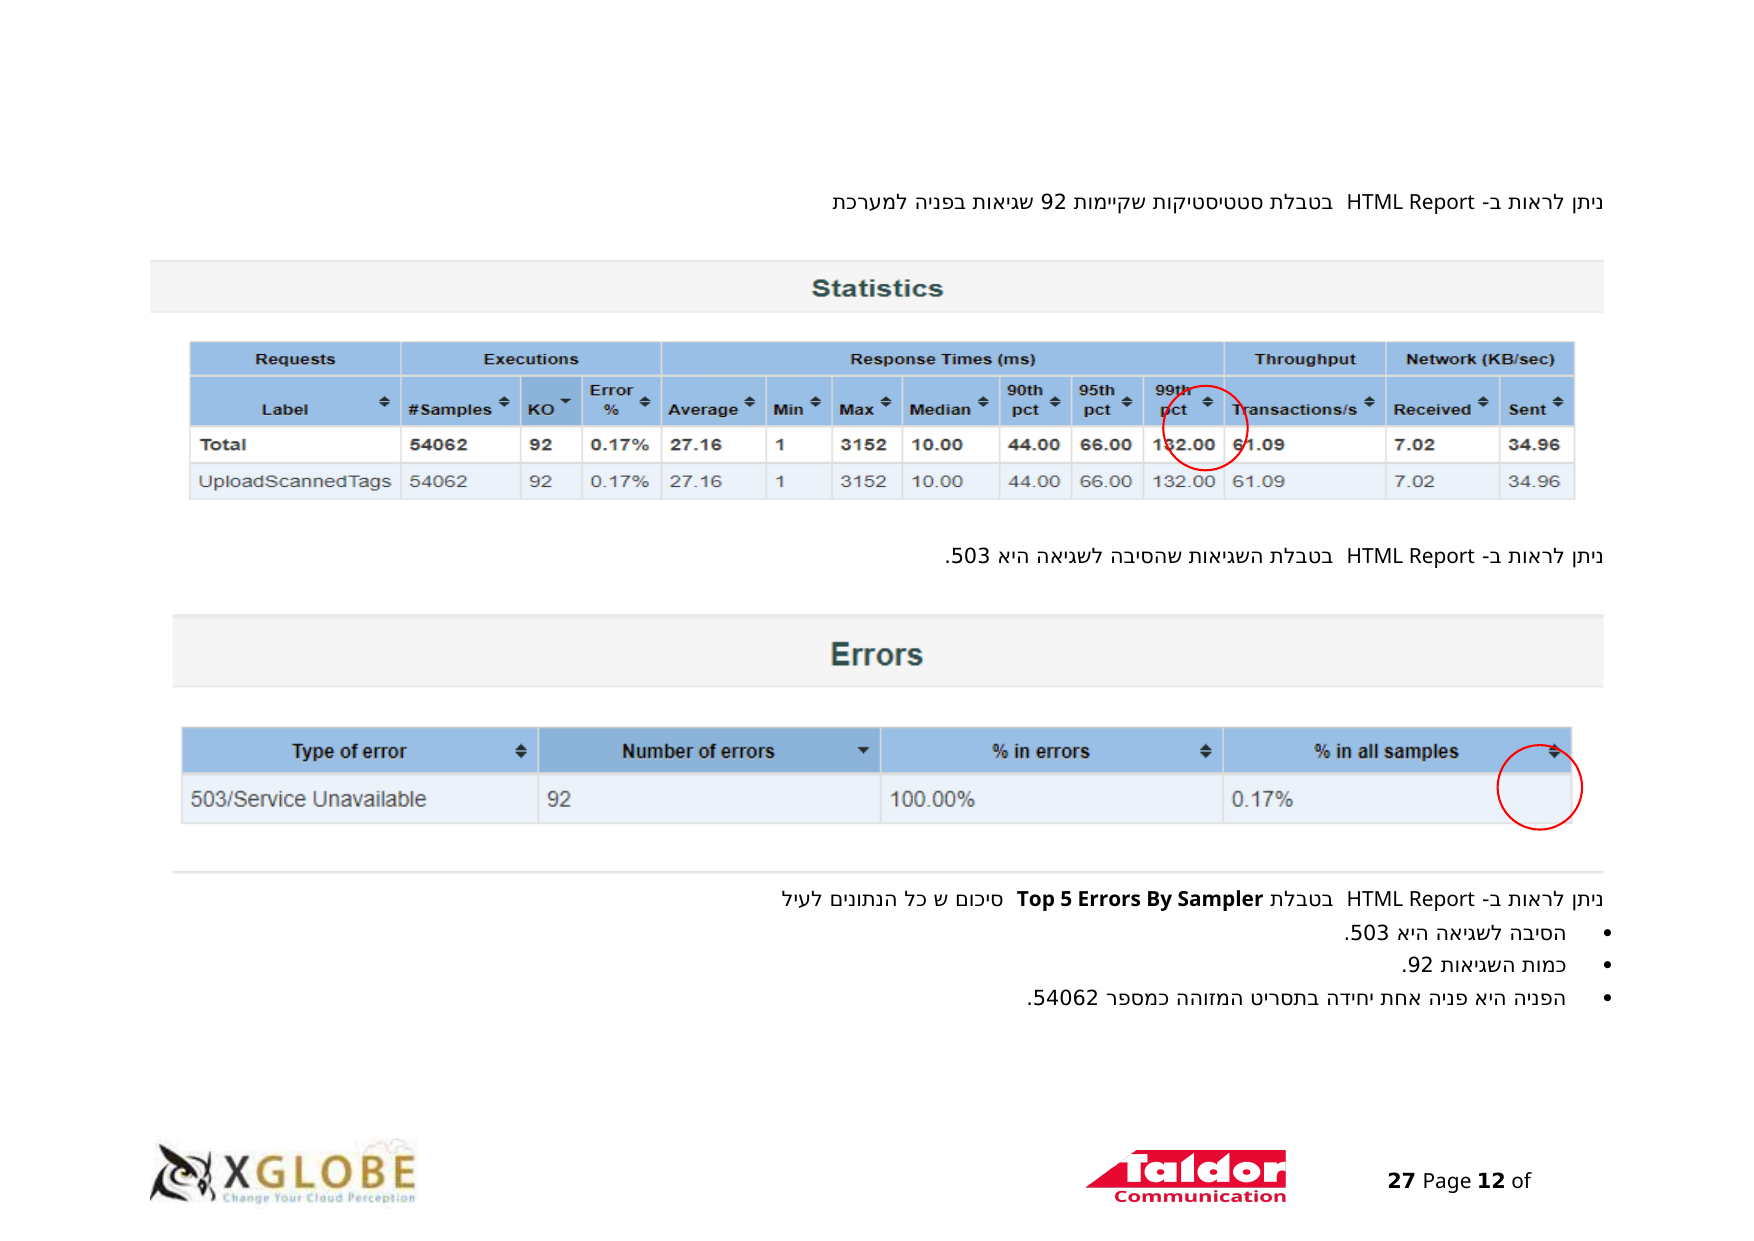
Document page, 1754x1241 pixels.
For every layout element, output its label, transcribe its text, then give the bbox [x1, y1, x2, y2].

text ניתן לראות ב- HTML Report בטבלת סטטיסטיקות שקיימות 92 שגיאות בפניה למערכת [150, 187, 1604, 216]
text ניתן לראות ב- HTML Report בטבלת Top 5 Errors By Sampler סיכום ש כל הנתונים לעיל [150, 884, 1604, 912]
list כמות השגיאות 92. [150, 953, 1604, 977]
picture [150, 260, 1604, 533]
list הסיבה לשגיאה היא 503. [150, 921, 1604, 945]
text ניתן לראות ב- HTML Report בטבלת השגיאות שהסיבה לשגיאה היא 503. [150, 541, 1604, 569]
list הפניה היא פניה אחת יחידה בתסריט המזוהה כמספר 54062. [150, 986, 1604, 1010]
picture [172, 614, 1604, 876]
picture [1074, 1150, 1287, 1208]
picture [150, 1134, 421, 1209]
